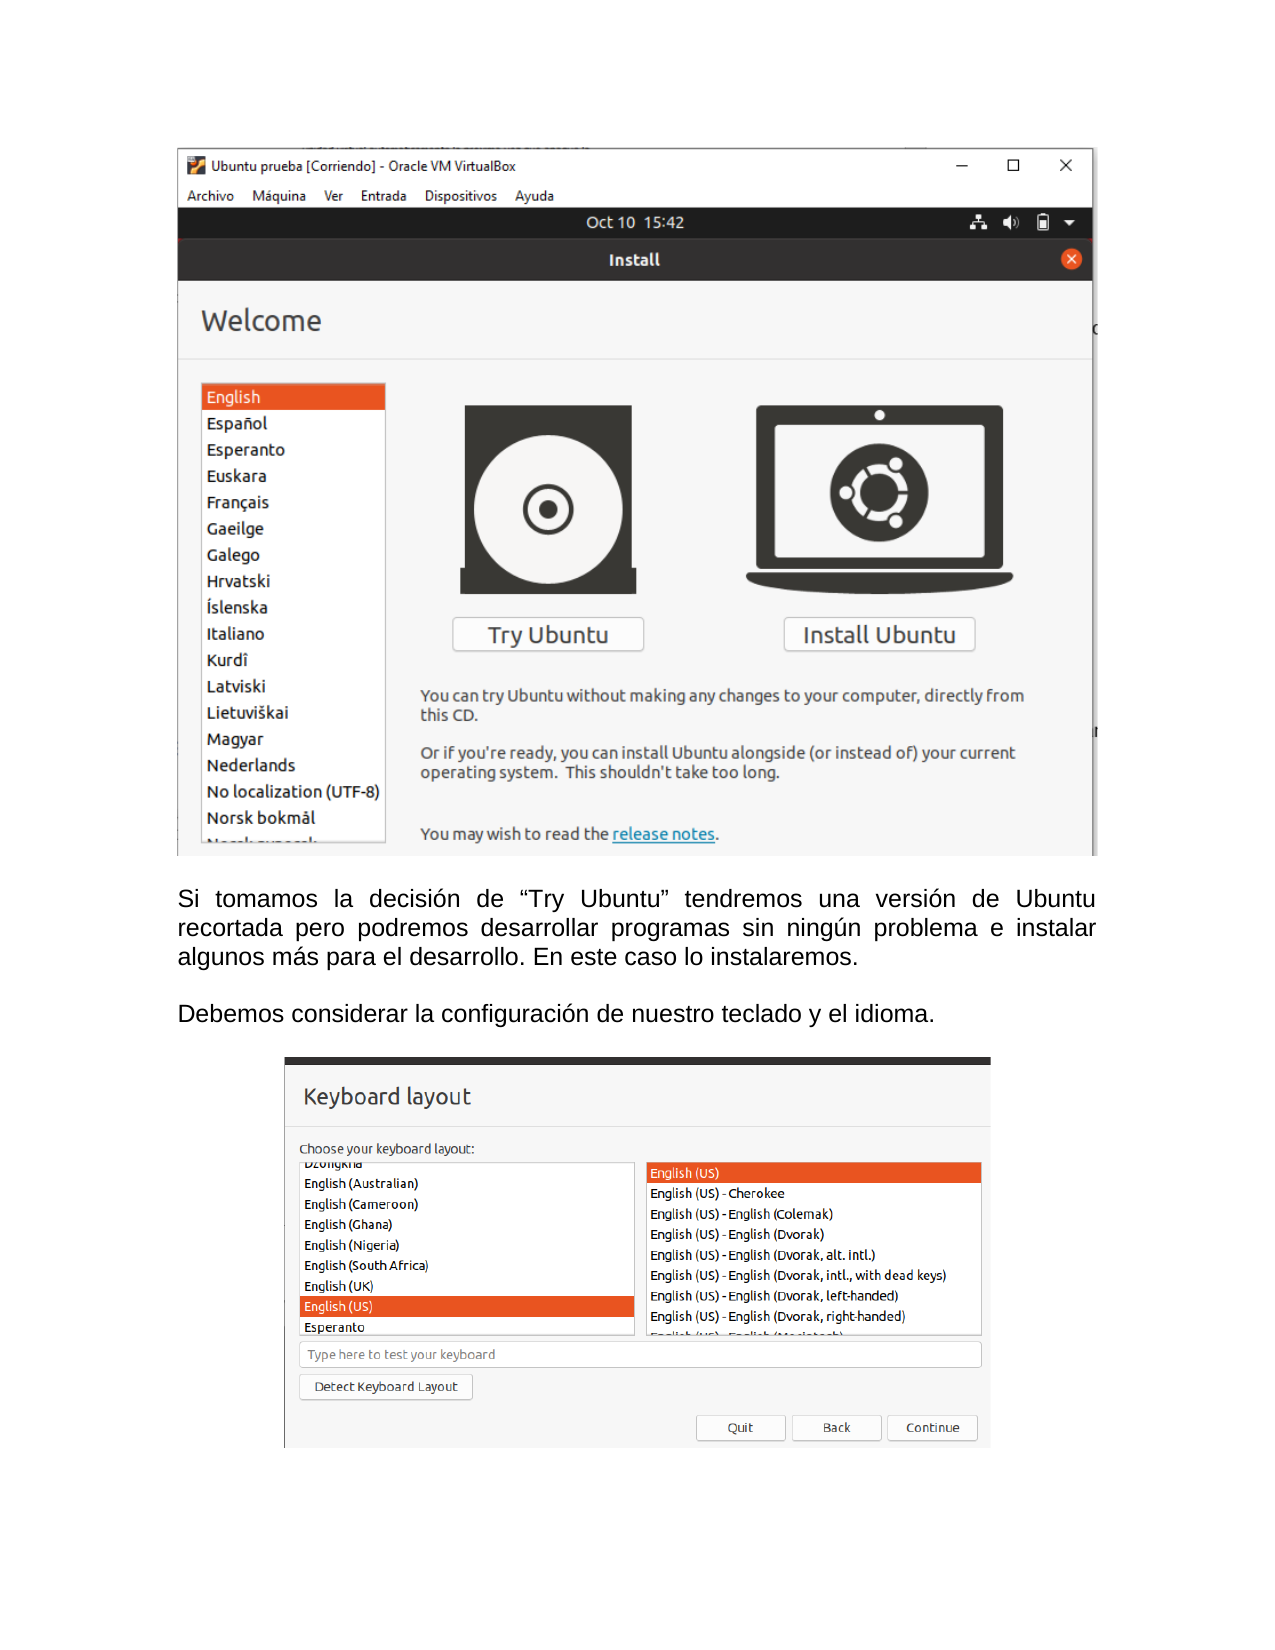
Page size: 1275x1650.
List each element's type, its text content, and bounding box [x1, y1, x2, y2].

picture [177, 147, 1098, 856]
text Si tomamos la decisión de “Try Ubuntu” tendremos una versión de Ubuntu recortada pero podremos desarrollar programas sin ningún problema e instalar algunos más para el desarrollo. En este caso lo instalaremos. [177, 884, 1098, 971]
picture [284, 1057, 991, 1448]
text Debemos considerar la configuración de nuestro teclado y el idioma. [177, 999, 1098, 1028]
